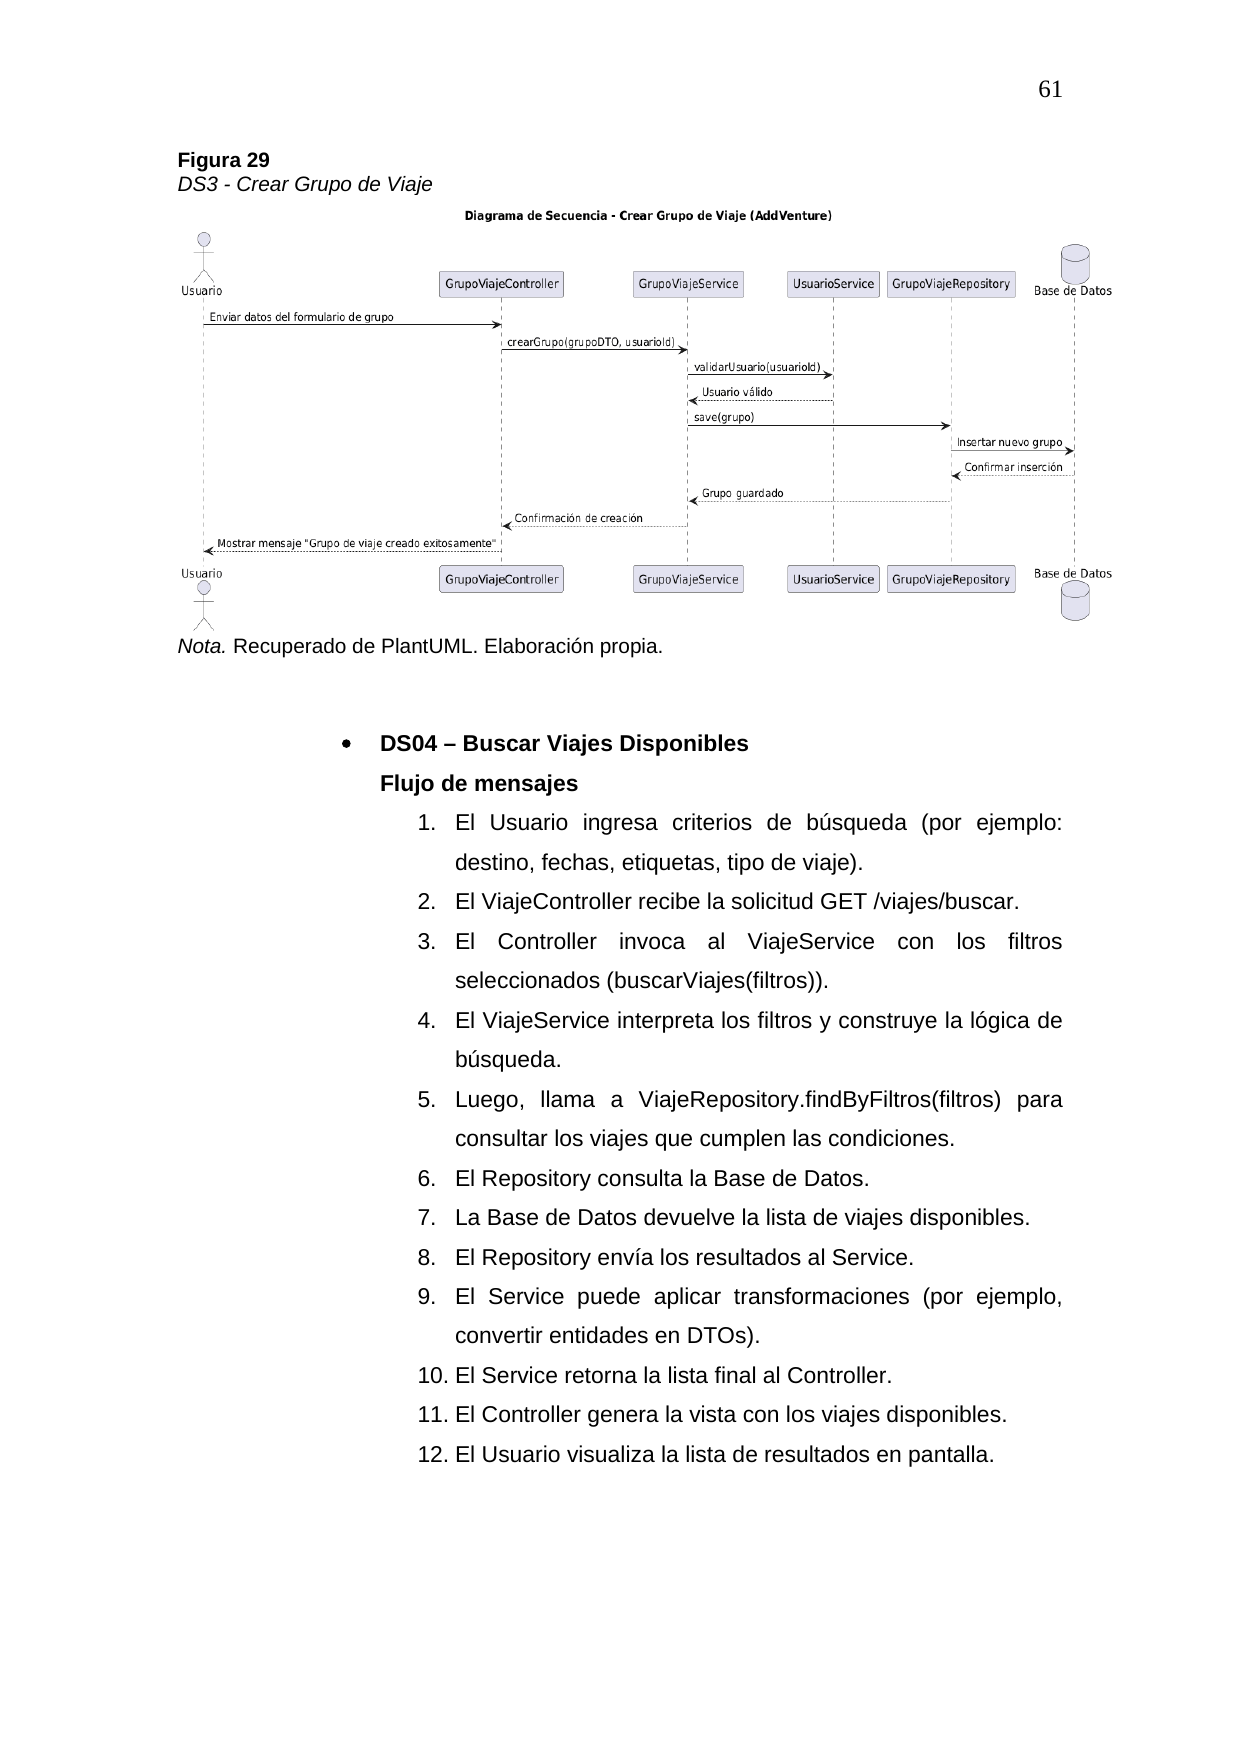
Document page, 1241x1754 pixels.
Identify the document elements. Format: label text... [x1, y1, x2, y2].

list El Service puede aplicar transformaciones (por ejemplo, convertir entidades en DTOs). [417, 1283, 1063, 1349]
list El Repository envía los resultados al Service. [417, 1243, 1063, 1270]
list Flujo de mensajes [380, 770, 1063, 796]
list El Repository consulta la Base de Datos. [417, 1164, 1063, 1191]
picture [177, 195, 1116, 635]
list DS04 – Buscar Viajes Disponibles [342, 730, 1063, 757]
list El ViajeController recibe la solicitud GET /viajes/buscar. [417, 888, 1063, 914]
list El Usuario visualiza la lista de resultados en pantalla. [417, 1441, 1063, 1467]
text Figura 29 DS3 - Crear Grupo de Viaje [177, 148, 1063, 195]
list El Controller invoca al ViajeService con los filtros seleccionados (buscarViajes(filtros)). [417, 928, 1063, 993]
list Luego, llama a ViajeRepository.findByFiltros(filtros) para consultar los viajes que cumplen las condiciones. [417, 1086, 1063, 1151]
list El Service retorna la lista final al Controller. [417, 1362, 1063, 1388]
list El ViajeService interpreta los filtros y construye la lógica de búsqueda. [417, 1007, 1063, 1072]
list La Base de Datos devuelve la lista de viajes disponibles. [417, 1204, 1063, 1230]
text Nota. Recuperado de PlantUML. Elaboración propia. [177, 635, 1063, 658]
list El Usuario ingresa criterios de búsqueda (por ejemplo: destino, fechas, etiquetas, tipo de viaje). [417, 809, 1063, 875]
list El Controller genera la vista con los viajes disponibles. [417, 1401, 1063, 1428]
